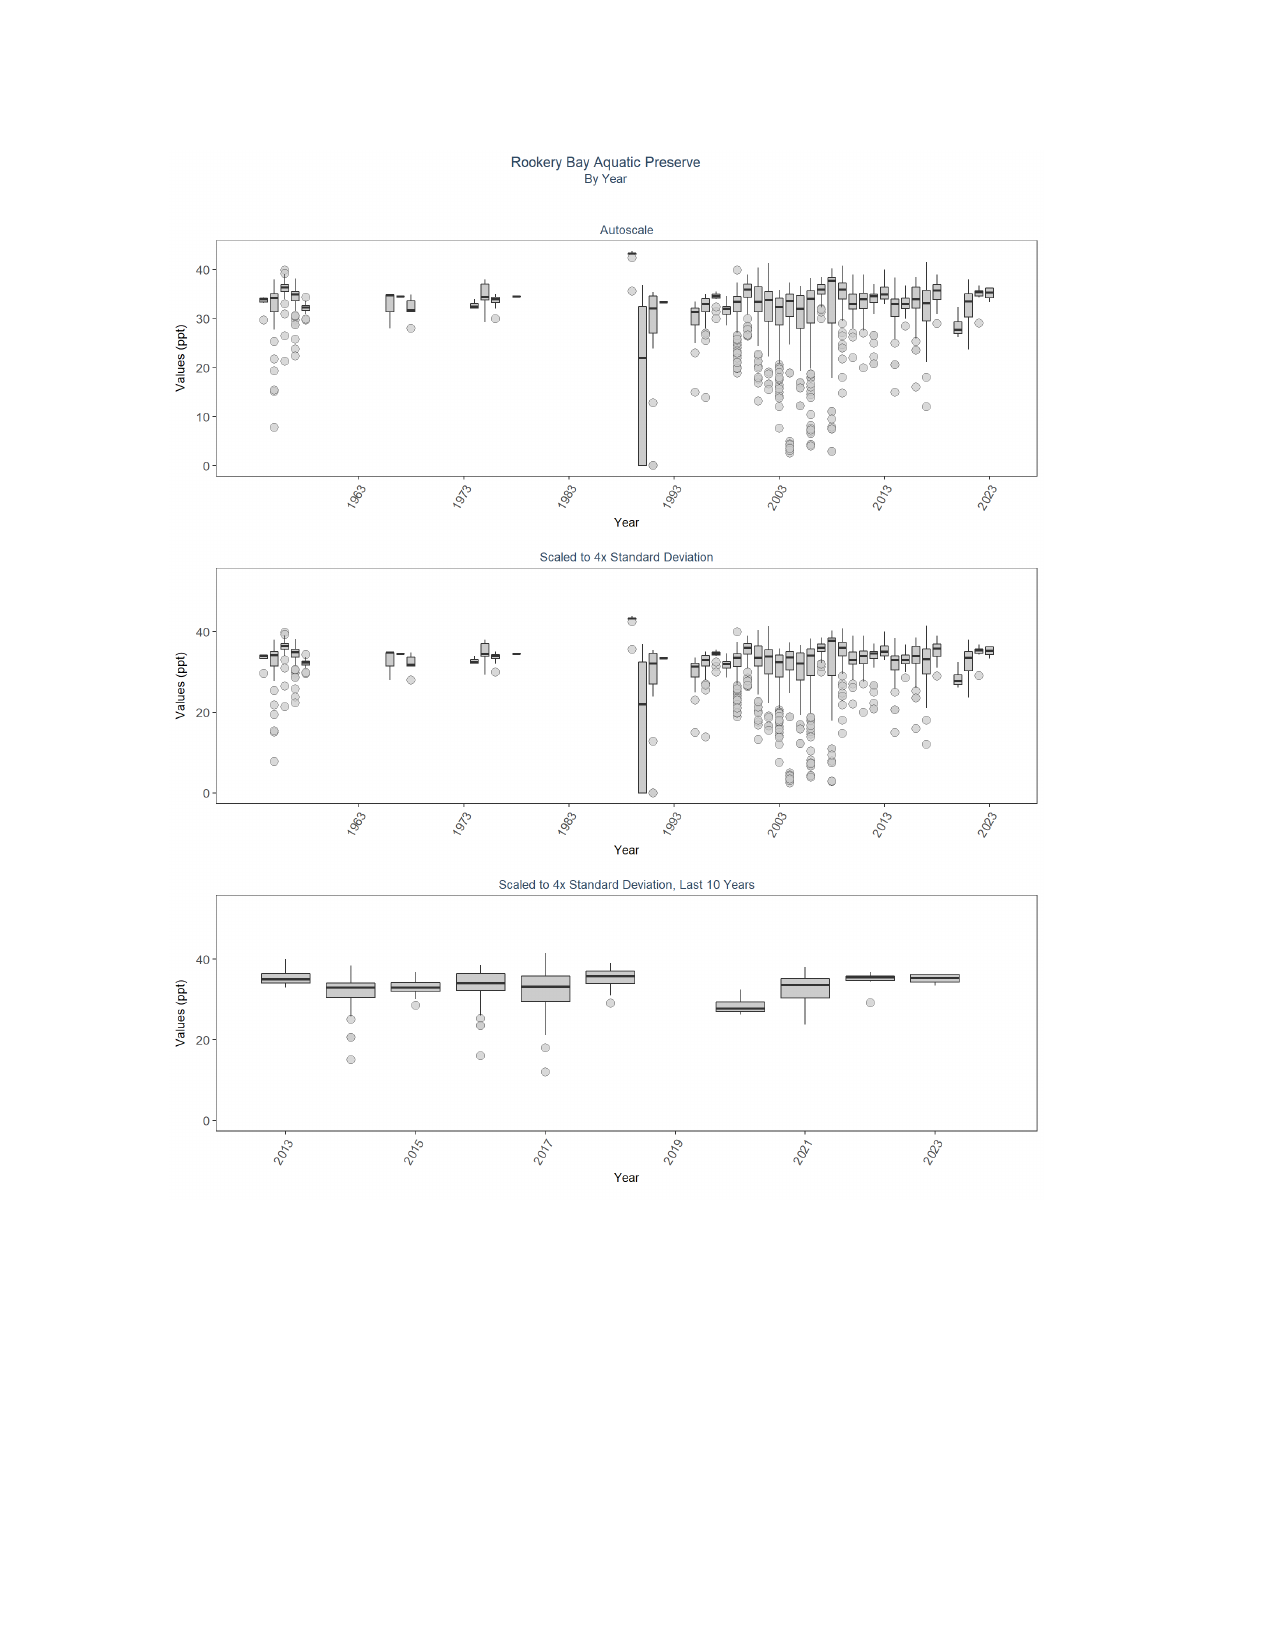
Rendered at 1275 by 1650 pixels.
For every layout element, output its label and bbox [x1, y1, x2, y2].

picture [168, 150, 1044, 1200]
